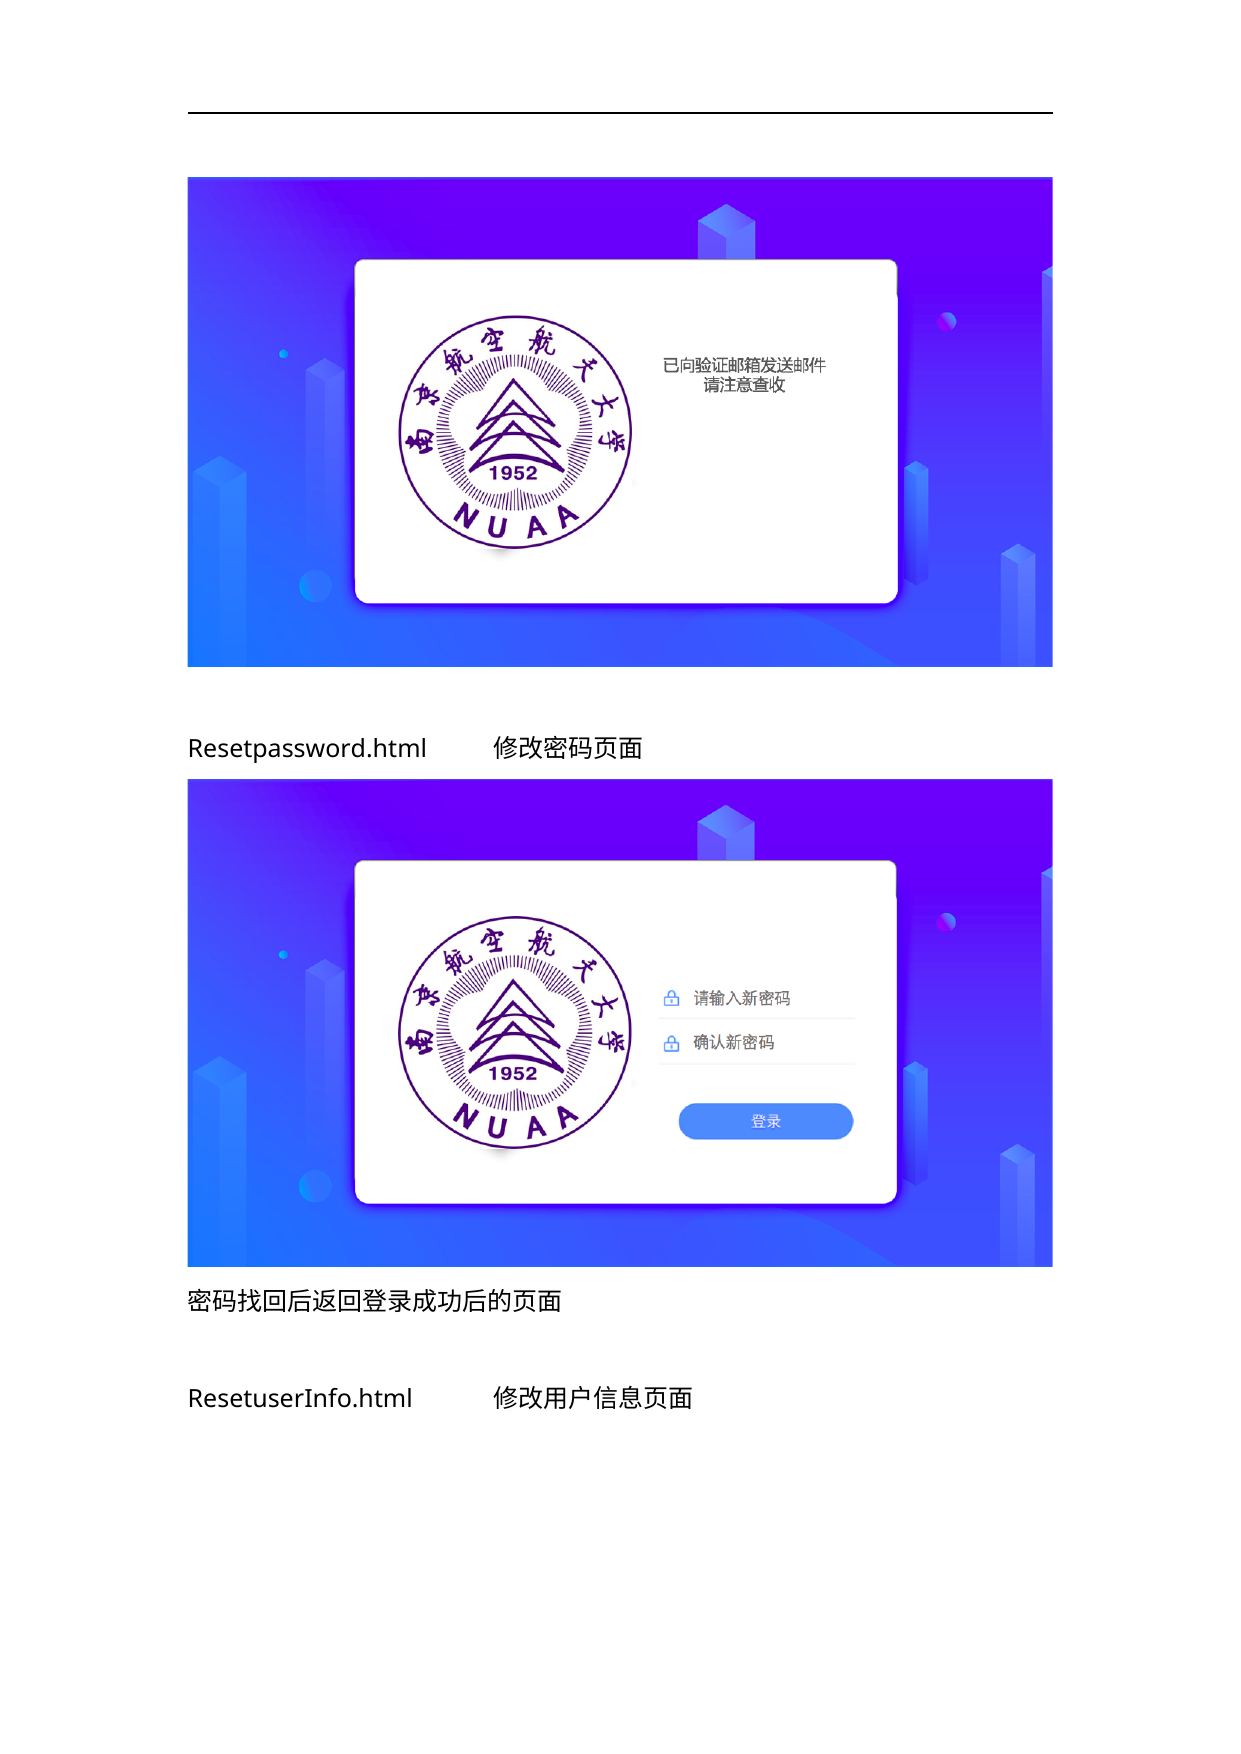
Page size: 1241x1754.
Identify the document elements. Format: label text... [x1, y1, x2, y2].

text 密码找回后返回登录成功后的页面 [187, 1267, 1053, 1332]
picture [187, 177, 1053, 667]
text ResetuserInfo.html 修改用户信息页面 [187, 1364, 1053, 1429]
text Resetpassword.html 修改密码页面 [187, 714, 1053, 779]
picture [187, 779, 1053, 1267]
